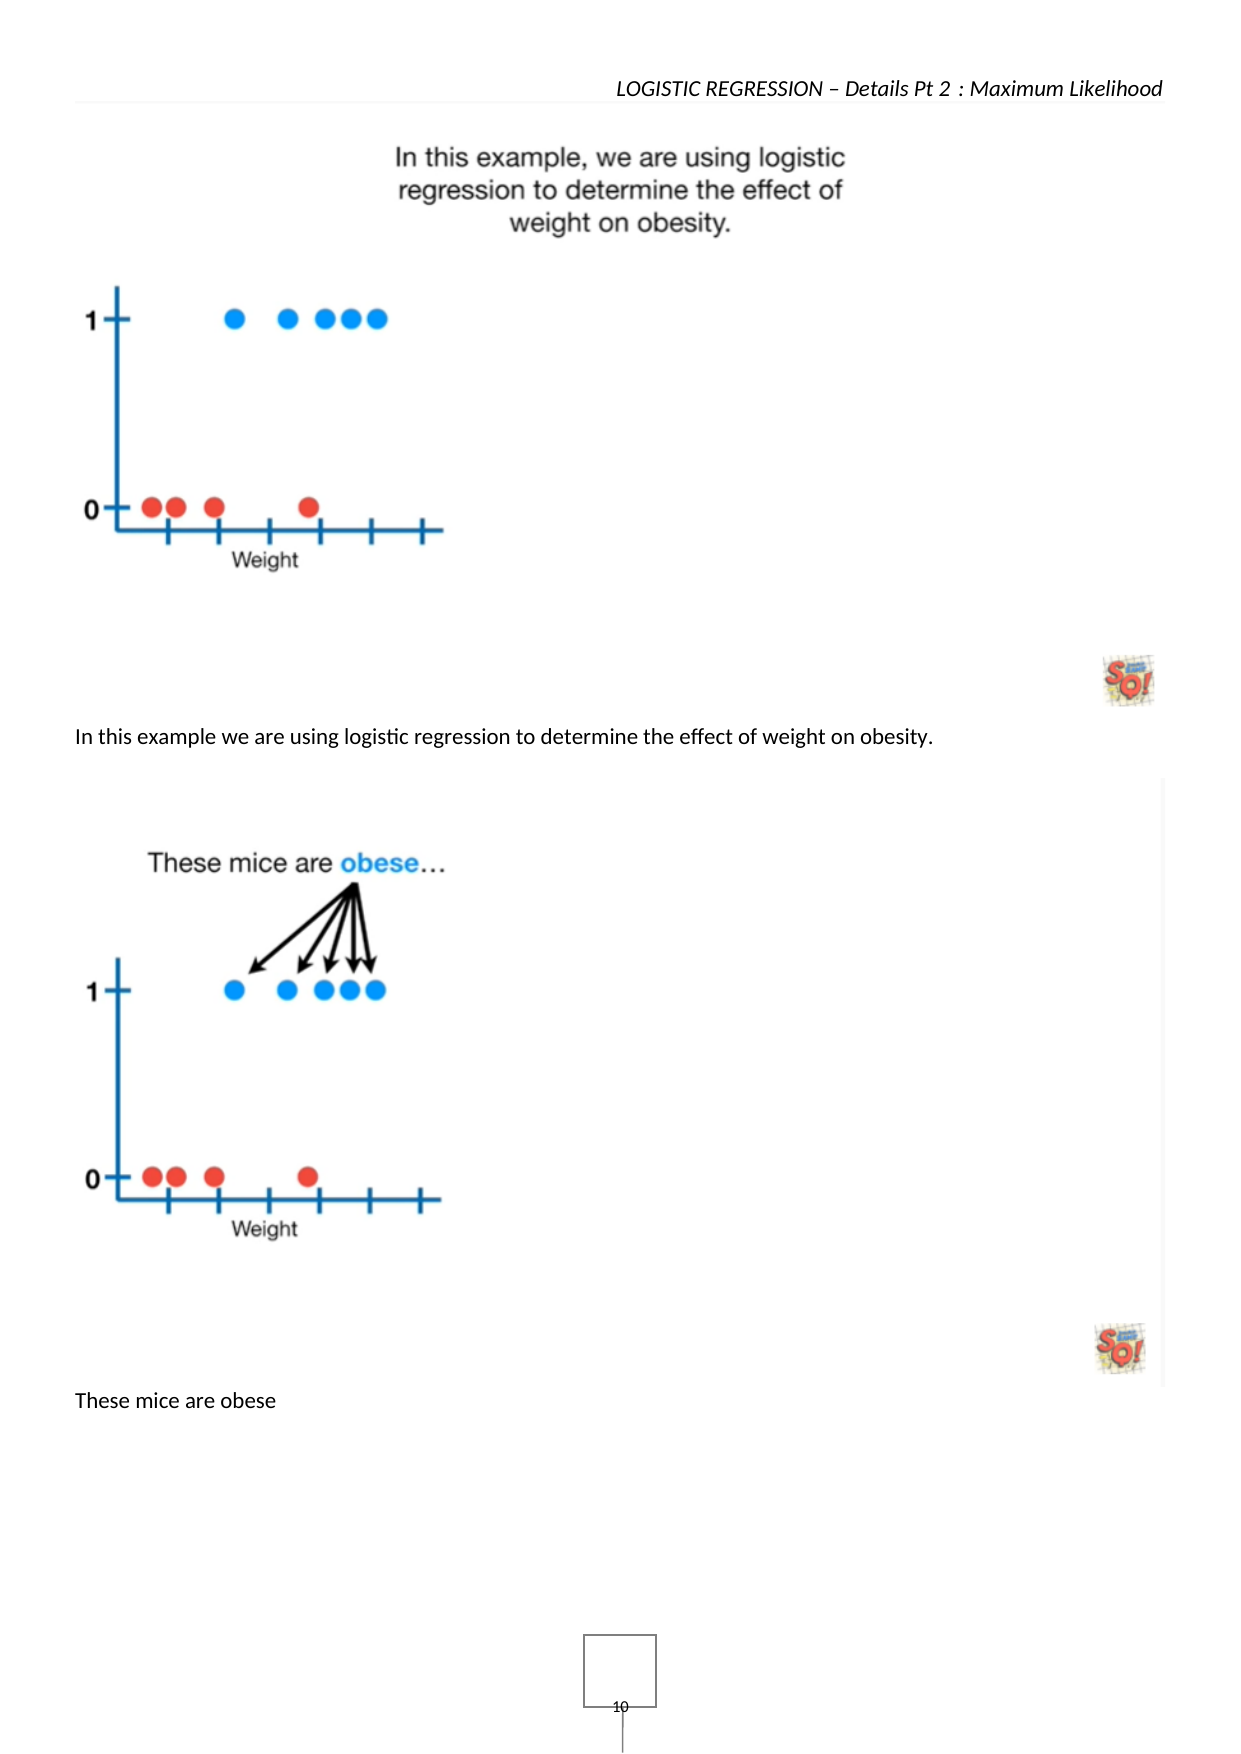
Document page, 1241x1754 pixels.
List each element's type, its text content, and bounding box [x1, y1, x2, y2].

text In this example we are using logistic regression to determine the effect of weight on obesity. [75, 722, 1165, 750]
picture [75, 101, 1166, 722]
picture [75, 778, 1166, 1387]
text These mice are obese [75, 1387, 1165, 1414]
